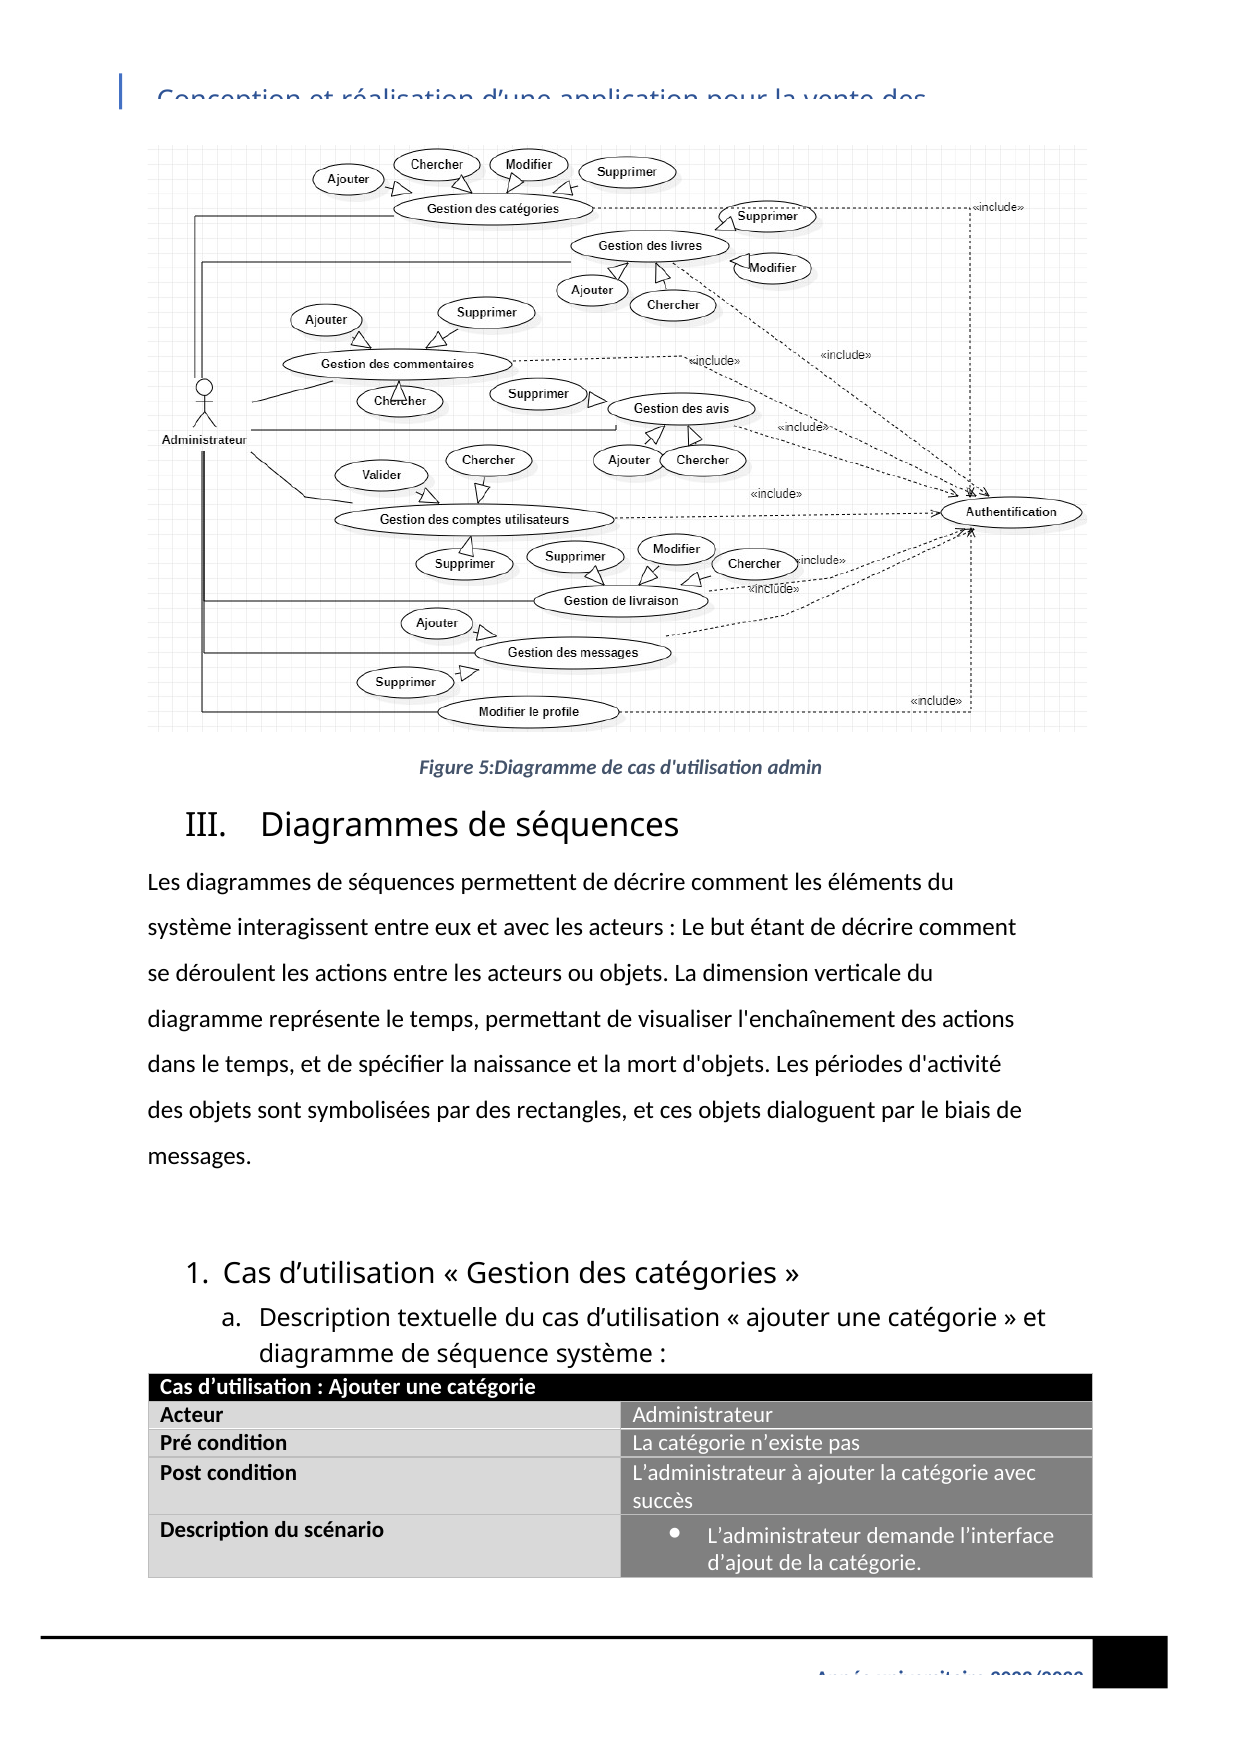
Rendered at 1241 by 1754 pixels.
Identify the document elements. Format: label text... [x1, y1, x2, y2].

subtitle Cas d’utilisation « Gestion des catégories » [185, 1252, 1223, 1292]
table_cell Post condition [149, 1458, 620, 1514]
list Description textuelle du cas d’utilisation « ajouter une catégorie » et diagramme de séquence système : [221, 1299, 1081, 1370]
table_cell Description du scénario [149, 1515, 620, 1577]
text Les diagrammes de séquences permettent de décrire comment les éléments du système interagissent entre eux et avec les acteurs : Le but étant de décrire comment se déroulent les actions entre les acteurs ou objets. La dimension verticale du diagramme représente le temps, permettant de visualiser l'enchaînement des actions dans le temps, et de spécifier la naissance et la mort d'objets. Les périodes d'activité des objets sont symbolisées par des rectangles, et ces objets dialoguent par le biais de messages. [147, 866, 1034, 1171]
table_cell Acteur [149, 1402, 620, 1428]
table_cell La catégorie n’existe pas [621, 1430, 1092, 1456]
table_cell L’administrateur demande l’interface d’ajout de la catégorie. [621, 1515, 1092, 1577]
subtitle Diagrammes de séquences [185, 801, 1223, 847]
table_header Cas d’utilisation : Ajouter une catégorie [149, 1374, 1092, 1401]
table_cell L’administrateur à ajouter la catégorie avec succès [621, 1458, 1092, 1514]
table_cell Pré condition [149, 1430, 620, 1456]
table_cell Administrateur [621, 1402, 1092, 1428]
text Figure 5:Diagramme de cas d'utilisation admin [28, 754, 1213, 780]
picture [147, 145, 1088, 732]
